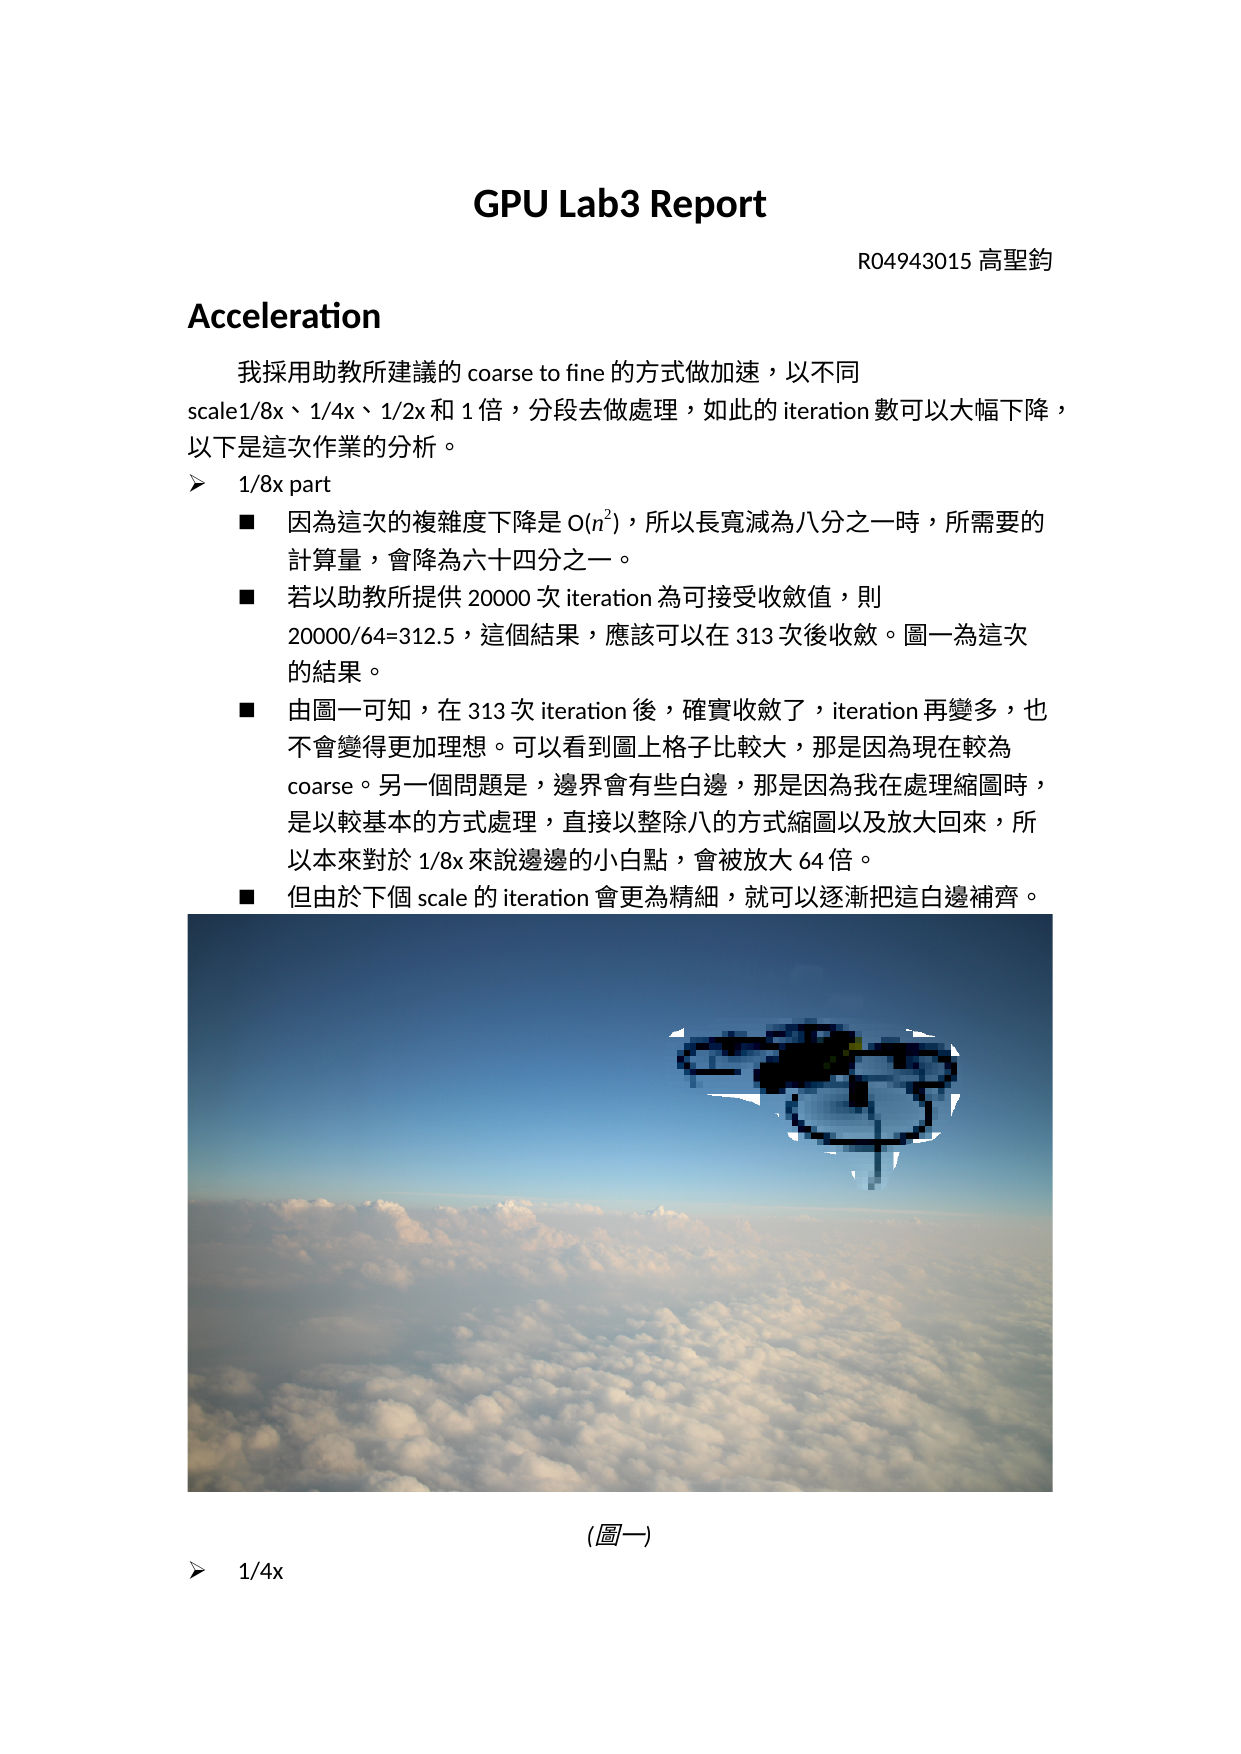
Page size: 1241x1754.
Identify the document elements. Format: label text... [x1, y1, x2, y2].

list 1/4x [187, 1552, 1053, 1589]
list 由圖一可知，在313次iteration後，確實收斂了，iteration再變多，也不會變得更加理想。可以看到圖上格子比較大，那是因為現在較為coarse。另一個問題是，邊界會有些白邊，那是因為我在處理縮圖時，是以較基本的方式處理，直接以整除八的方式縮圖以及放大回來，所以本來對於1/8x來說邊邊的小白點，會被放大64倍。 [237, 689, 1053, 877]
list 但由於下個scale的iteration會更為精細，就可以逐漸把這白邊補齊。 [237, 877, 1053, 914]
text Acceleration [187, 277, 1053, 352]
picture [187, 914, 1053, 1492]
list 若以助教所提供20000次iteration為可接受收斂值，則20000/64=312.5，這個結果，應該可以在313次後收斂。圖一為這次的結果。 [237, 577, 1053, 689]
list 1/8x part [187, 464, 1053, 502]
list 因為這次的複雜度下降是O()，所以長寬減為八分之一時，所需要的計算量，會降為六十四分之一。 [237, 502, 1053, 577]
text GPU Lab3 Report [187, 164, 1053, 239]
text (圖一) [187, 1514, 1053, 1552]
text R04943015 高聖鈞 [187, 239, 1053, 277]
text 我採用助教所建議的coarse to fine的方式做加速，以不同scale1/8x、1/4x、1/2x和1倍，分段去做處理，如此的iteration數可以大幅下降，以下是這次作業的分析。 [187, 352, 1053, 464]
